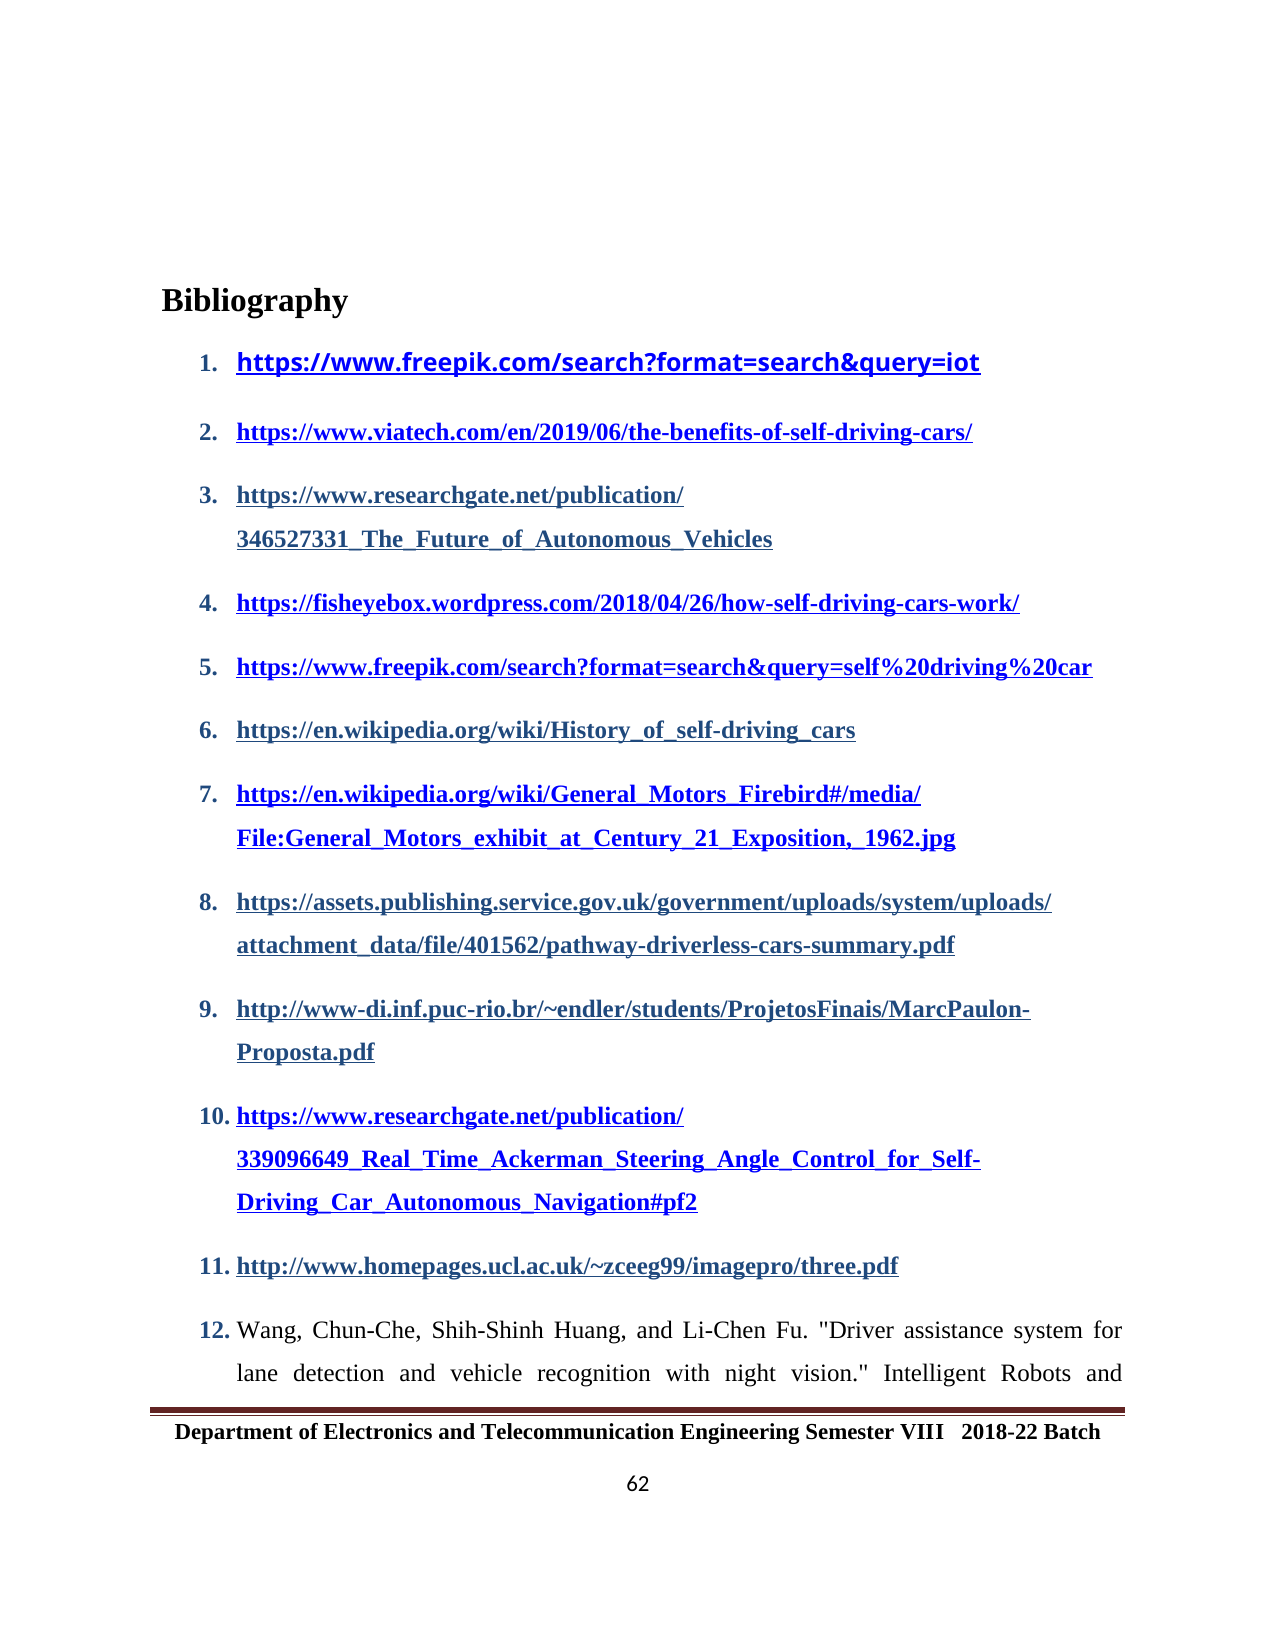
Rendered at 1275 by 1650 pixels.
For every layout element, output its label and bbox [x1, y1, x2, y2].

table_header [150, 150, 1134, 1387]
